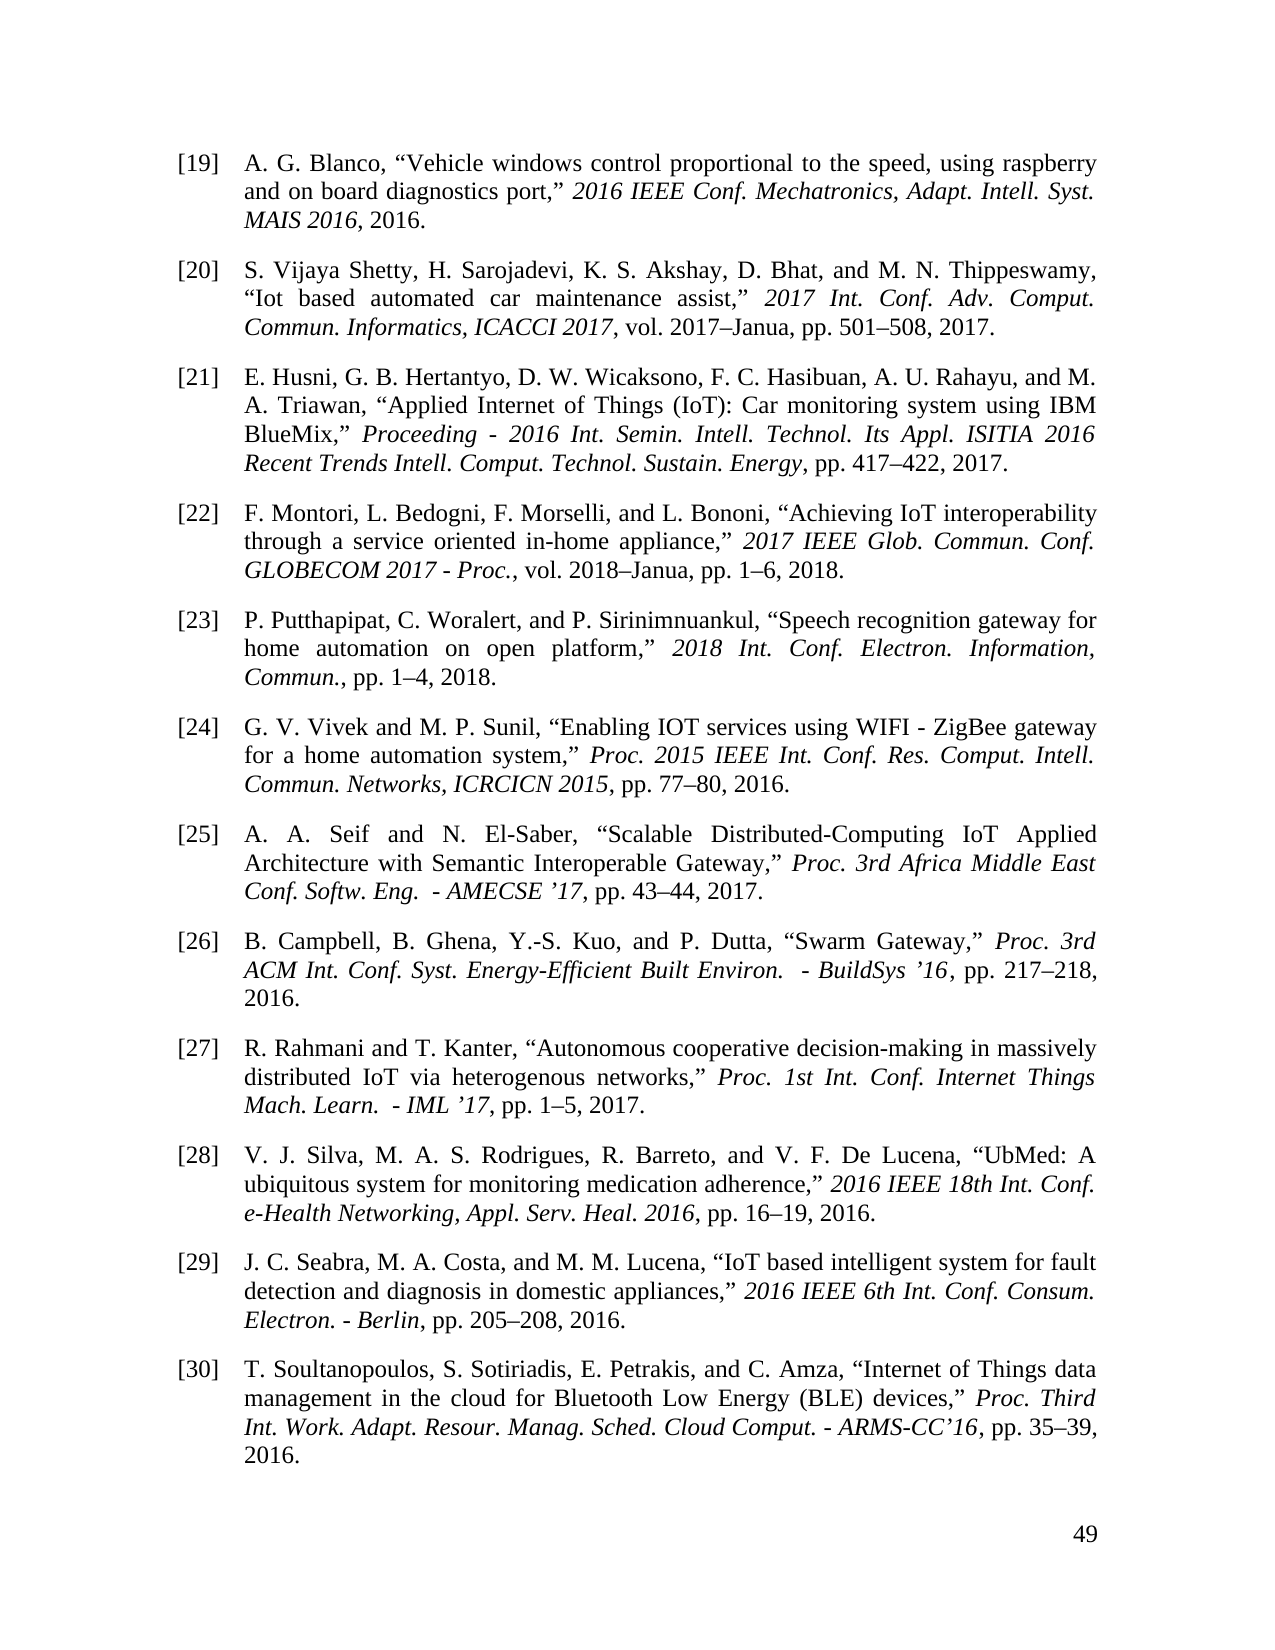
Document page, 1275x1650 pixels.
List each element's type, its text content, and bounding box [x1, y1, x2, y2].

text [23] P. Putthapipat, C. Woralert, and P. Sirinimnuankul, “Speech recognition gateway for home automation on open platform,” 2018 Int. Conf. Electron. Information, Commun., pp. 1–4, 2018. [177, 605, 1098, 691]
text [29] J. C. Seabra, M. A. Costa, and M. M. Lucena, “IoT based intelligent system for fault detection and diagnosis in domestic appliances,” 2016 IEEE 6th Int. Conf. Consum. Electron. - Berlin, pp. 205–208, 2016. [177, 1247, 1098, 1333]
text [21] E. Husni, G. B. Hertantyo, D. W. Wicaksono, F. C. Hasibuan, A. U. Rahayu, and M. A. Triawan, “Applied Internet of Things (IoT): Car monitoring system using IBM BlueMix,” Proceeding - 2016 Int. Semin. Intell. Technol. Its Appl. ISITIA 2016 Recent Trends Intell. Comput. Technol. Sustain. Energy, pp. 417–422, 2017. [177, 362, 1098, 477]
text [27] R. Rahmani and T. Kanter, “Autonomous cooperative decision-making in massively distributed IoT via heterogenous networks,” Proc. 1st Int. Conf. Internet Things Mach. Learn. - IML ’17, pp. 1–5, 2017. [177, 1033, 1098, 1119]
text [28] V. J. Silva, M. A. S. Rodrigues, R. Barreto, and V. F. De Lucena, “UbMed: A ubiquitous system for monitoring medication adherence,” 2016 IEEE 18th Int. Conf. e-Health Networking, Appl. Serv. Heal. 2016, pp. 16–19, 2016. [177, 1140, 1098, 1226]
text [25] A. A. Seif and N. El-Saber, “Scalable Distributed-Computing IoT Applied Architecture with Semantic Interoperable Gateway,” Proc. 3rd Africa Middle East Conf. Softw. Eng. - AMECSE ’17, pp. 43–44, 2017. [177, 819, 1098, 905]
text [24] G. V. Vivek and M. P. Sunil, “Enabling IOT services using WIFI - ZigBee gateway for a home automation system,” Proc. 2015 IEEE Int. Conf. Res. Comput. Intell. Commun. Networks, ICRCICN 2015, pp. 77–80, 2016. [177, 712, 1098, 798]
text [22] F. Montori, L. Bedogni, F. Morselli, and L. Bononi, “Achieving IoT interoperability through a service oriented in-home appliance,” 2017 IEEE Glob. Commun. Conf. GLOBECOM 2017 - Proc., vol. 2018–Janua, pp. 1–6, 2018. [177, 498, 1098, 584]
text [19] A. G. Blanco, “Vehicle windows control proportional to the speed, using raspberry and on board diagnostics port,” 2016 IEEE Conf. Mechatronics, Adapt. Intell. Syst. MAIS 2016, 2016. [177, 148, 1098, 234]
text [26] B. Campbell, B. Ghena, Y.-S. Kuo, and P. Dutta, “Swarm Gateway,” Proc. 3rd ACM Int. Conf. Syst. Energy-Efficient Built Environ. - BuildSys ’16, pp. 217–218, 2016. [177, 926, 1098, 1012]
text [30] T. Soultanopoulos, S. Sotiriadis, E. Petrakis, and C. Amza, “Internet of Things data management in the cloud for Bluetooth Low Energy (BLE) devices,” Proc. Third Int. Work. Adapt. Resour. Manag. Sched. Cloud Comput. - ARMS-CC’16, pp. 35–39, 2016. [177, 1354, 1098, 1469]
text [20] S. Vijaya Shetty, H. Sarojadevi, K. S. Akshay, D. Bhat, and M. N. Thippeswamy, “Iot based automated car maintenance assist,” 2017 Int. Conf. Adv. Comput. Commun. Informatics, ICACCI 2017, vol. 2017–Janua, pp. 501–508, 2017. [177, 255, 1098, 341]
